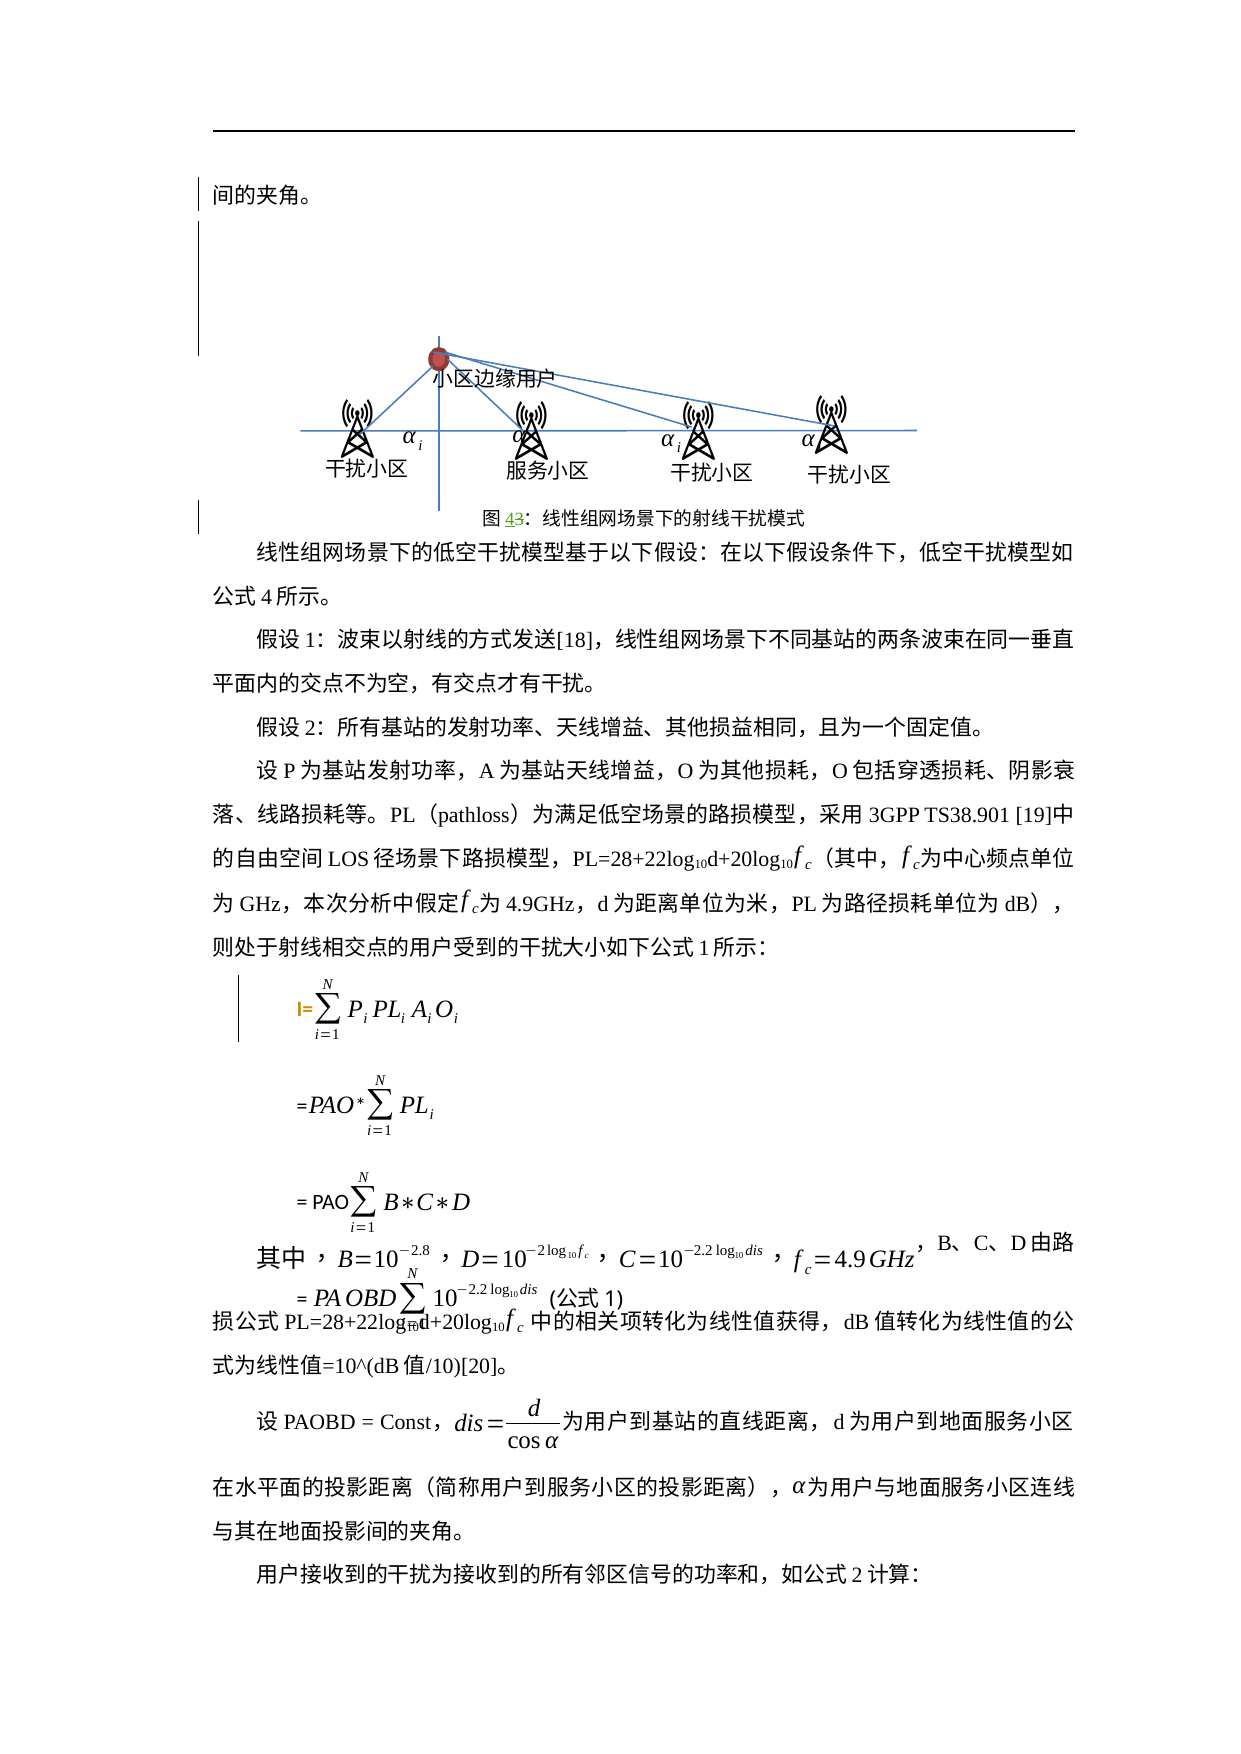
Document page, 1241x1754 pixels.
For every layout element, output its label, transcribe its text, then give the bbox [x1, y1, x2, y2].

text 设P为基站发射功率，A为基站天线增益，O为其他损耗，O包括穿透损耗、阴影衰落、线路损耗等。PL（pathloss）为满足低空场景的路损模型，采用3GPP TS38.901 [19]中的自由空间LOS径场景下路损模型，PL=28+22log10d+20log10（其中，为中心频点单位为GHz，本次分析中假定为4.9GHz，d为距离单位为米，PL为路径损耗单位为dB），则处于射线相交点的用户受到的干扰大小如下公式1所示： [213, 752, 1075, 962]
picture [805, 390, 857, 459]
text 图：线性组网场景下的射线干扰模式 [213, 500, 1075, 534]
text 线性组网场景下的低空干扰模型基于以下假设：在以下假设条件下，低空干扰模型如公式4所示。 [213, 534, 1075, 612]
text ，B、C、D由路损公式PL=28+22log10d+20log10 中的相关项转化为线性值获得，dB值转化为线性值的公式为线性值=10^(dB值/10)[20]。 [213, 1225, 1075, 1381]
picture [331, 394, 383, 463]
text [213, 177, 1075, 211]
picture [682, 396, 724, 404]
picture [505, 396, 557, 465]
text 假设2：所有基站的发射功率、天线增益、其他损益相同，且为一个固定值。 [213, 709, 1075, 743]
text 用户接收到的干扰为接收到的所有邻区信号的功率和，如公式2计算： [213, 1556, 1075, 1590]
picture [672, 398, 724, 465]
text 设PAOBD = Const，为用户到基站的直线距离，d为用户到地面服务小区在水平面的投影距离（简称用户到服务小区的投影距离），为用户与地面服务小区连线与其在地面投影间的夹角。 [213, 1390, 1075, 1546]
text 假设1：波束以射线的方式发送[18]，线性组网场景下不同基站的两条波束在同一垂直平面内的交点不为空，有交点才有干扰。 [213, 621, 1075, 699]
